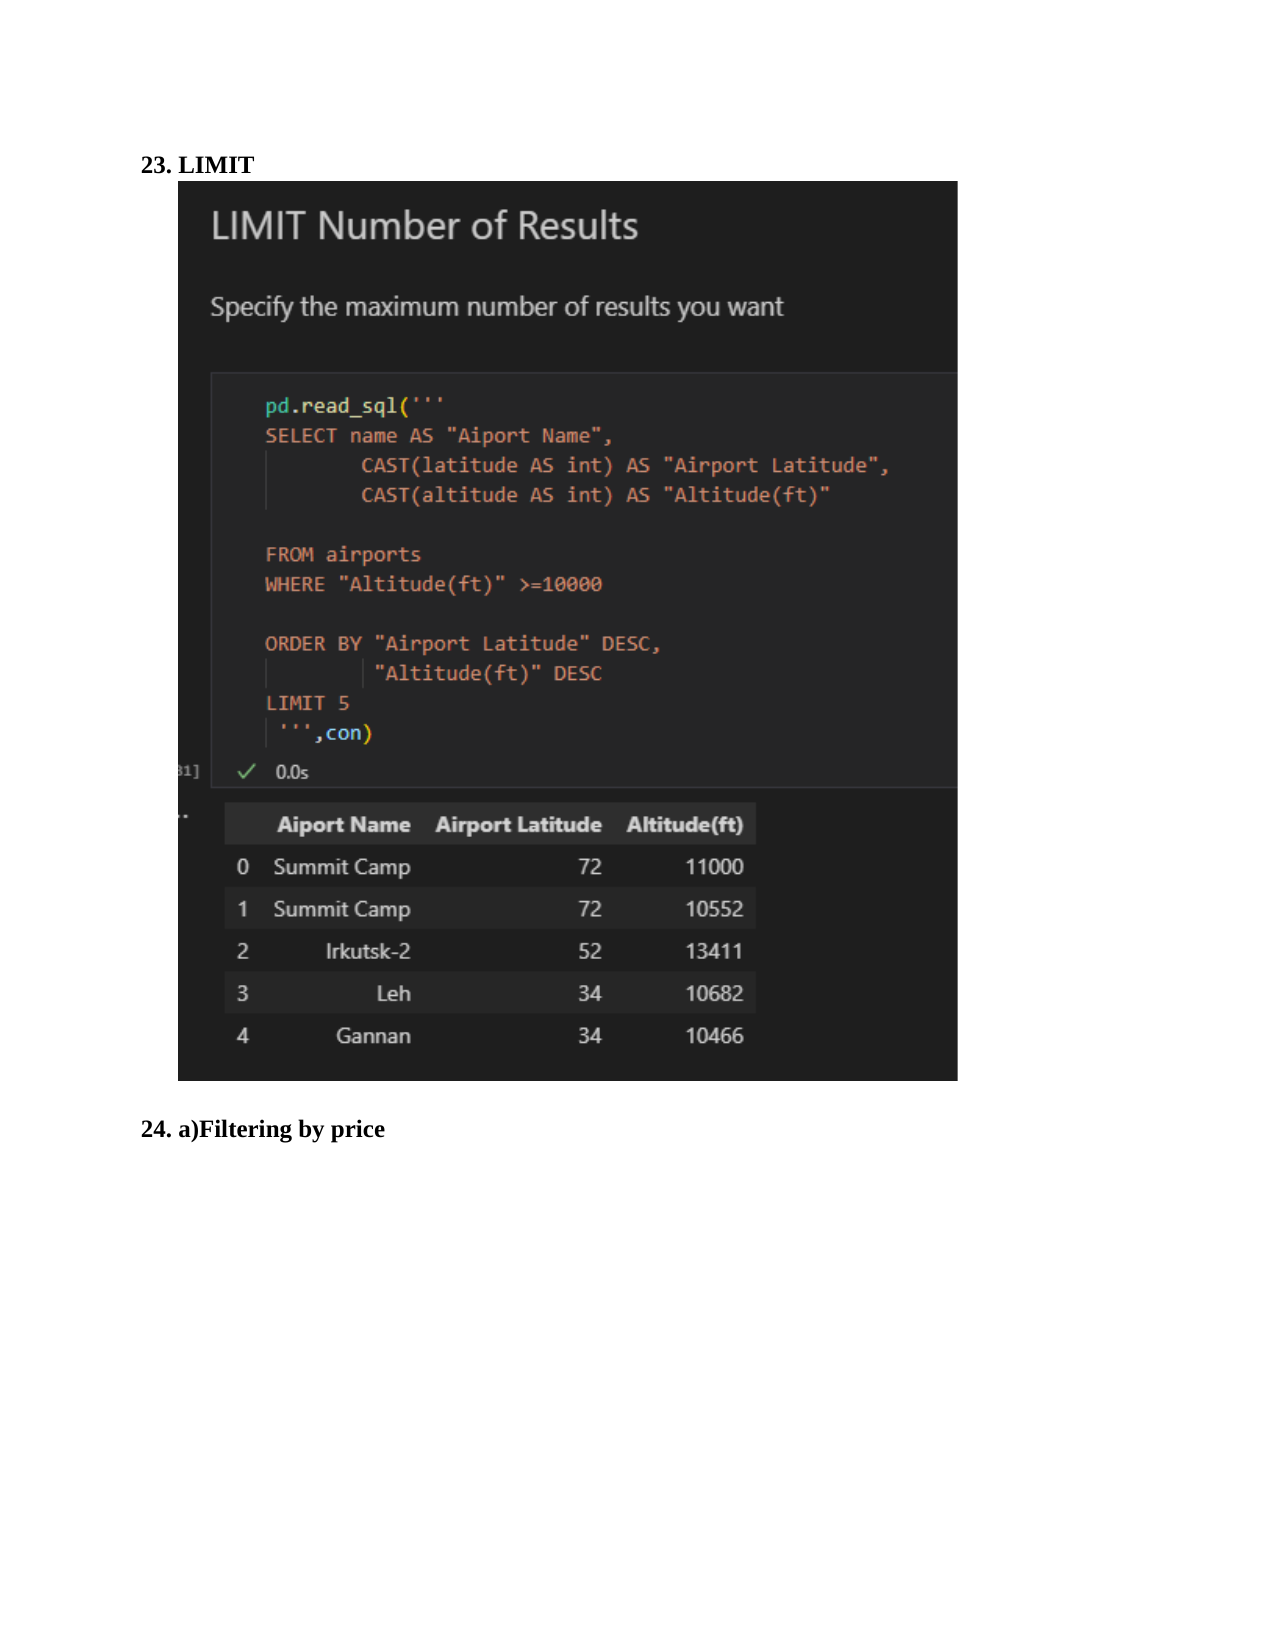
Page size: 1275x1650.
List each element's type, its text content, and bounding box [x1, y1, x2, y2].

list LIMIT [141, 150, 1191, 179]
picture [178, 181, 958, 1081]
list a)Filtering by price [141, 1114, 1191, 1143]
